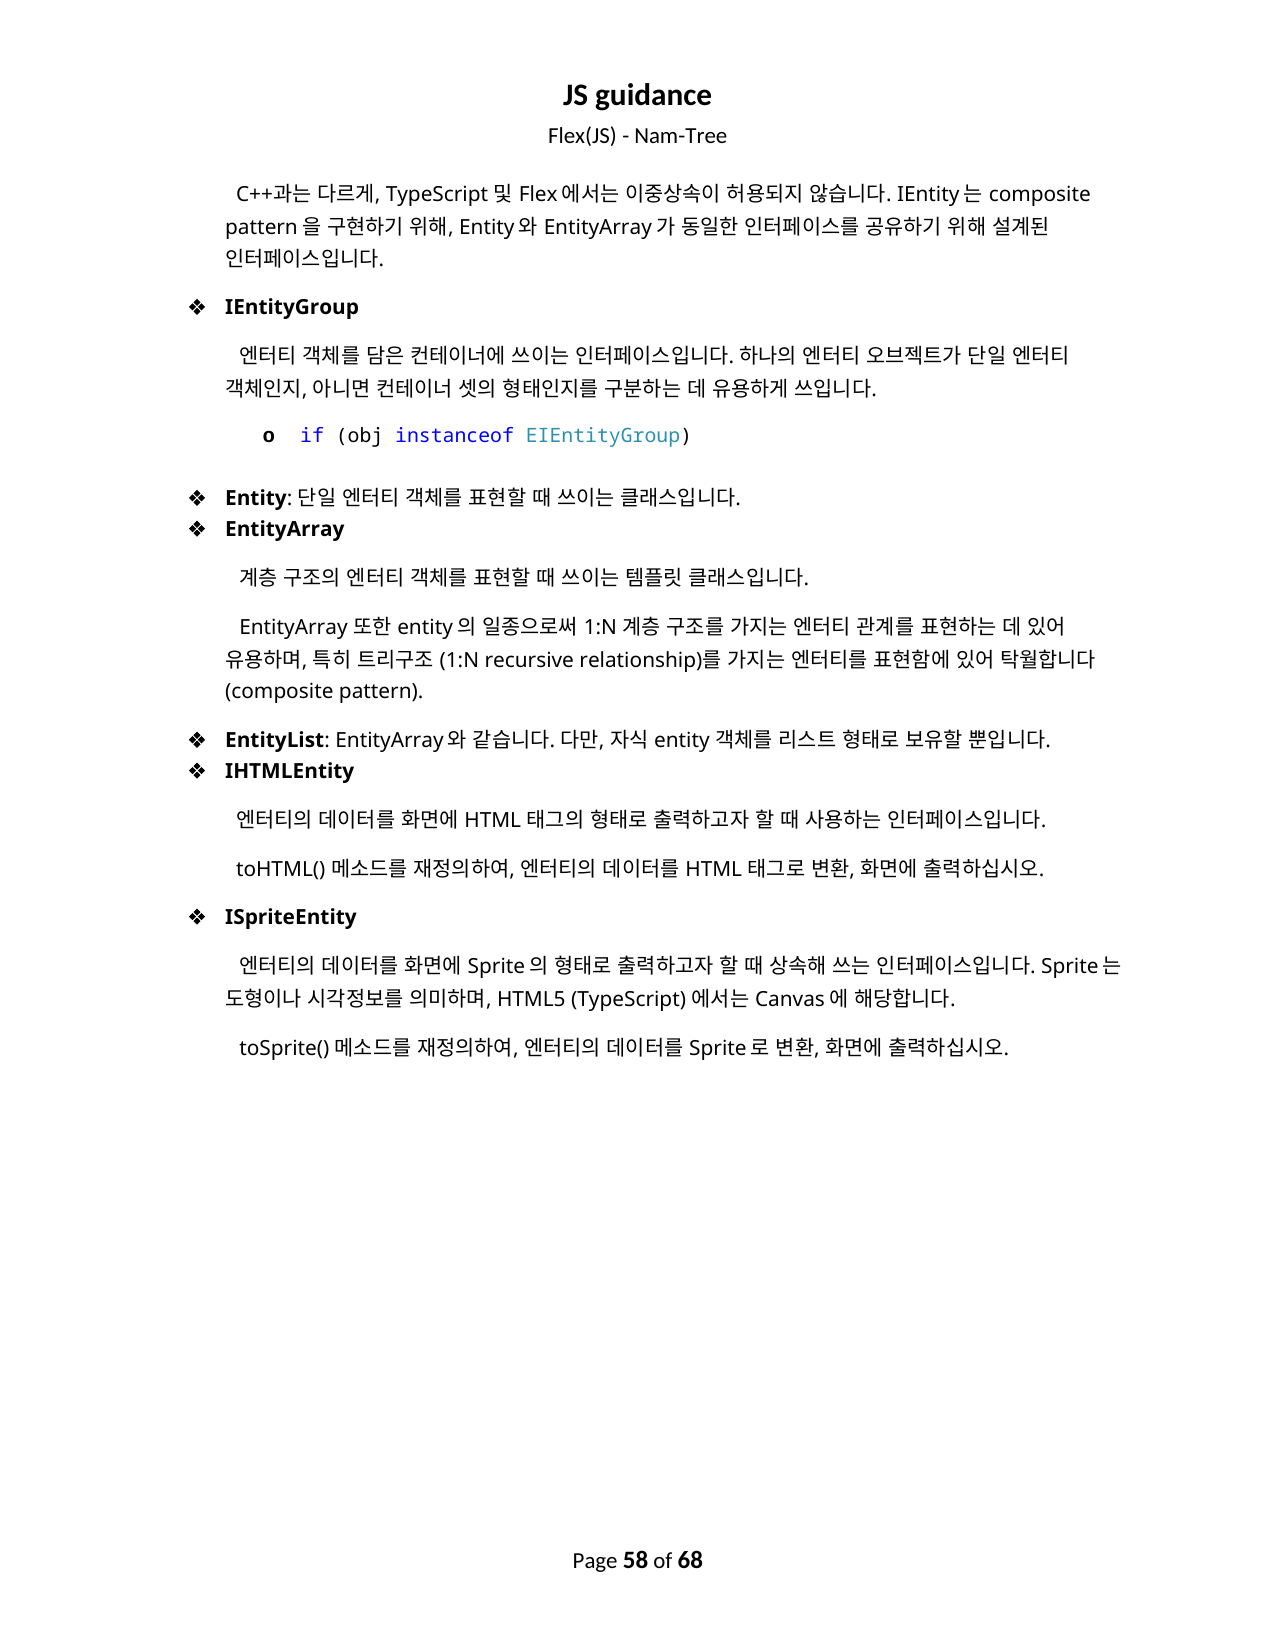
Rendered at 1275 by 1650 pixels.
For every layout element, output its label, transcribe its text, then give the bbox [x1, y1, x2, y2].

list ISpriteEntity [187, 902, 1125, 930]
text 계층 구조의 엔터티 객체를 표현할 때 쓰이는 템플릿 클래스입니다. [225, 561, 1125, 591]
text toHTML() 메소드를 재정의하여, 엔터티의 데이터를 HTML 태그로 변환, 화면에 출력하십시오. [150, 852, 1125, 883]
text 엔터티의 데이터를 화면에 HTML 태그의 형태로 출력하고자 할 때 사용하는 인터페이스입니다. [150, 803, 1125, 833]
list IHTMLEntity [187, 756, 1125, 784]
list Entity: 단일 엔터티 객체를 표현할 때 쓰이는 클래스입니다. [187, 481, 1125, 511]
text toSprite() 메소드를 재정의하여, 엔터티의 데이터를 Sprite로 변환, 화면에 출력하십시오. [225, 1031, 1125, 1061]
list if (obj instanceof EIEntityGroup) [262, 421, 1125, 479]
text EntityArray 또한 entity의 일종으로써 1:N 계층 구조를 가지는 엔터티 관계를 표현하는 데 있어 유용하며, 특히 트리구조 (1:N recursive relationship)를 가지는 엔터티를 표현함에 있어 탁월합니다 (composite pattern). [225, 611, 1125, 704]
text C++과는 다르게, TypeScript 및 Flex에서는 이중상속이 허용되지 않습니다. IEntity는 composite pattern을 구현하기 위해, Entity와 EntityArray가 동일한 인터페이스를 공유하기 위해 설계된 인터페이스입니다. [225, 177, 1125, 273]
text 엔터티 객체를 담은 컨테이너에 쓰이는 인터페이스입니다. 하나의 엔터티 오브젝트가 단일 엔터티 객체인지, 아니면 컨테이너 셋의 형태인지를 구분하는 데 유용하게 쓰입니다. [225, 339, 1125, 402]
list EntityList: EntityArray와 같습니다. 다만, 자식 entity 객체를 리스트 형태로 보유할 뿐입니다. [187, 723, 1125, 753]
list EntityArray [187, 514, 1125, 542]
text 엔터티의 데이터를 화면에 Sprite의 형태로 출력하고자 할 때 상속해 쓰는 인터페이스입니다. Sprite는 도형이나 시각정보를 의미하며, HTML5 (TypeScript) 에서는 Canvas에 해당합니다. [225, 949, 1125, 1012]
list IEntityGroup [187, 292, 1125, 320]
